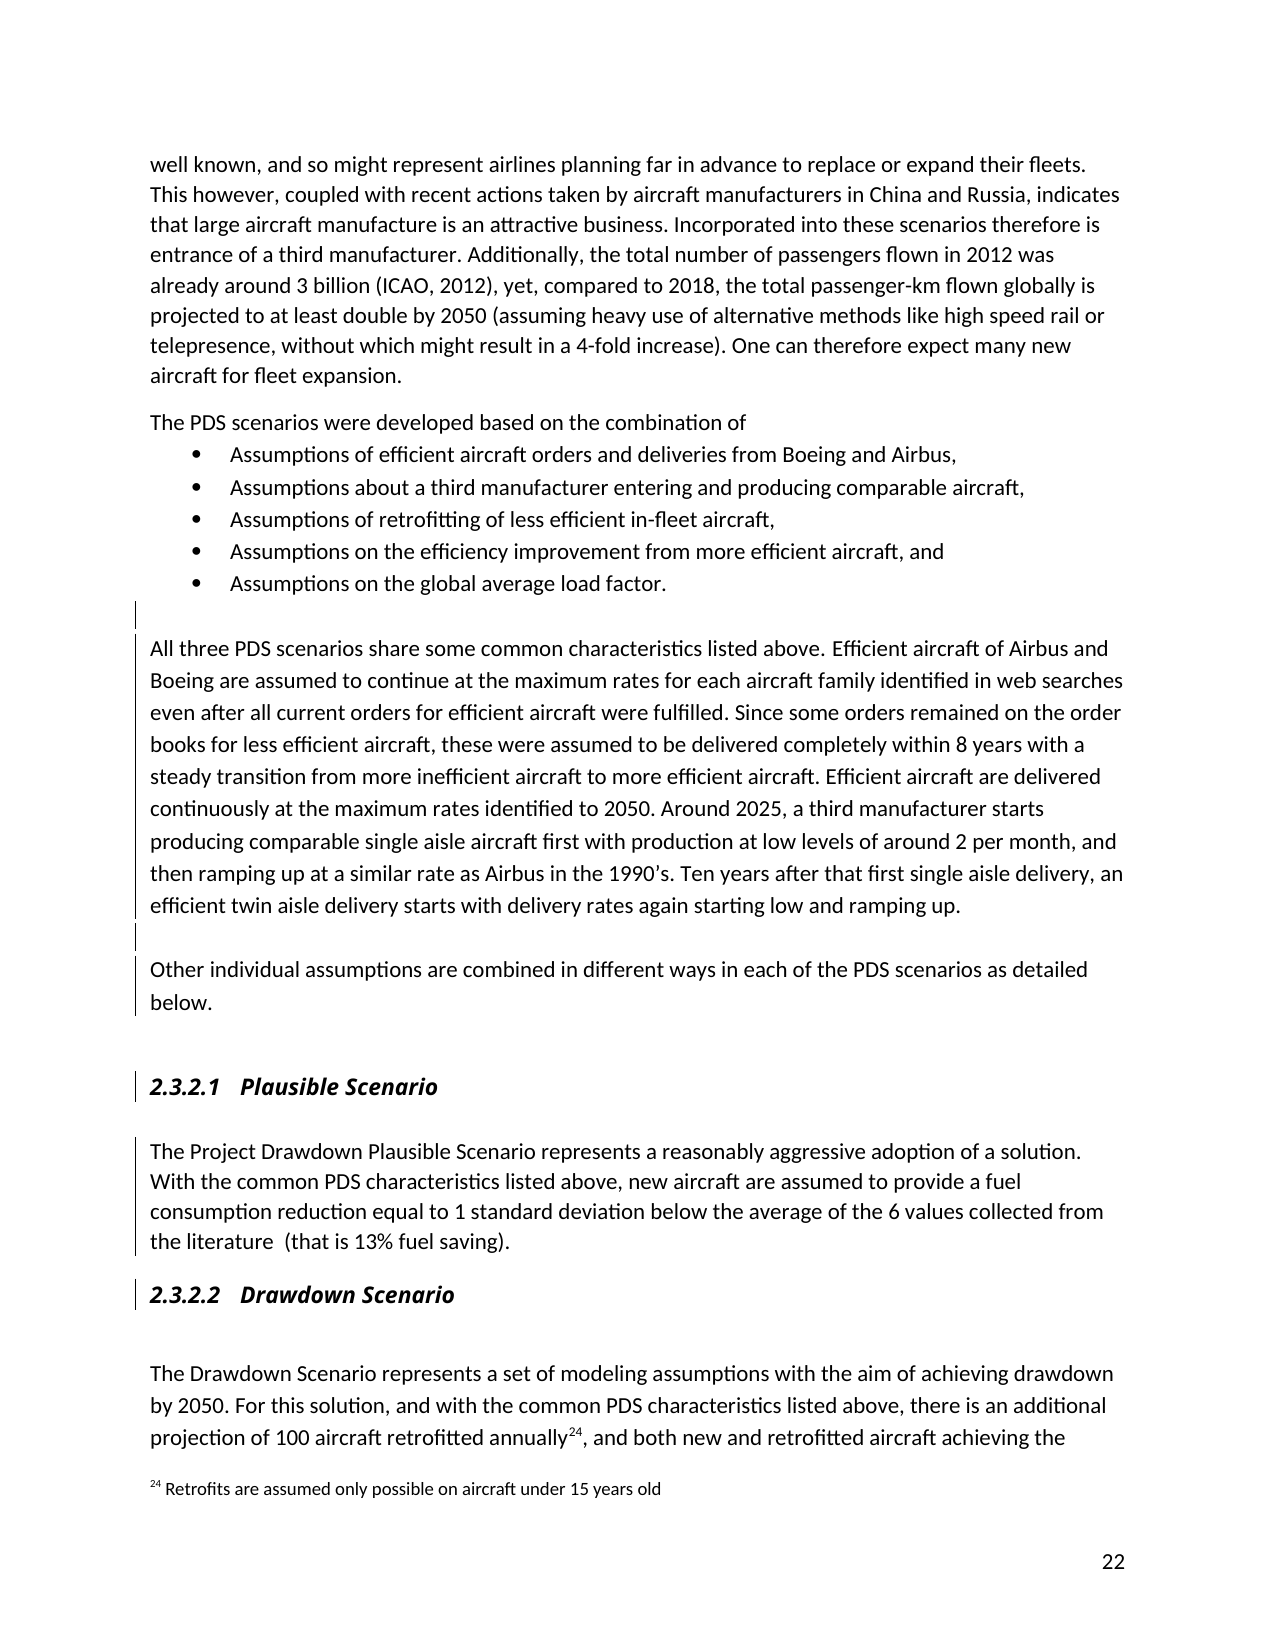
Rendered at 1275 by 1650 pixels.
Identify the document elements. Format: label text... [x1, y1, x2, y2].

list Assumptions about a third manufacturer entering and producing comparable aircraft, [192, 473, 1125, 501]
list Other individual assumptions are combined in different ways in each of the PDS scenarios as detailed below. [150, 956, 1125, 1016]
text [150, 150, 1125, 389]
list The Project Drawdown Plausible Scenario represents a reasonably aggressive adoption of a solution. With the common PDS characteristics listed above, new aircraft are assumed to provide a fuel consumption reduction equal to 1 standard deviation below the average of the 6 values collected from the literature (that is 13% fuel saving). [150, 1137, 1125, 1256]
list All three PDS scenarios share some common characteristics listed above. Efficient aircraft of Airbus and Boeing are assumed to continue at the maximum rates for each aircraft family identified in web searches even after all current orders for efficient aircraft were fulfilled. Since some orders remained on the order books for less efficient aircraft, these were assumed to be delivered completely within 8 years with a steady transition from more inefficient aircraft to more efficient aircraft. Efficient aircraft are delivered continuously at the maximum rates identified to 2050. Around 2025, a third manufacturer starts producing comparable single aisle aircraft first with production at low levels of around 2 per month, and then ramping up at a similar rate as Airbus in the 1990’s. Ten years after that first single aisle delivery, an efficient twin aisle delivery starts with delivery rates again starting low and ramping up. [150, 634, 1125, 919]
list Assumptions of retrofitting of less efficient in-fleet aircraft, [192, 505, 1125, 533]
list Assumptions on the global average load factor. [192, 569, 1125, 597]
text The PDS scenarios were developed based on the combination of [150, 408, 1125, 436]
list Assumptions of efficient aircraft orders and deliveries from Boeing and Airbus, [192, 441, 1125, 468]
subtitle Plausible Scenario [150, 1071, 1125, 1102]
subtitle Drawdown Scenario [150, 1278, 1125, 1310]
list Assumptions on the efficiency improvement from more efficient aircraft, and [192, 537, 1125, 565]
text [150, 1359, 1125, 1452]
